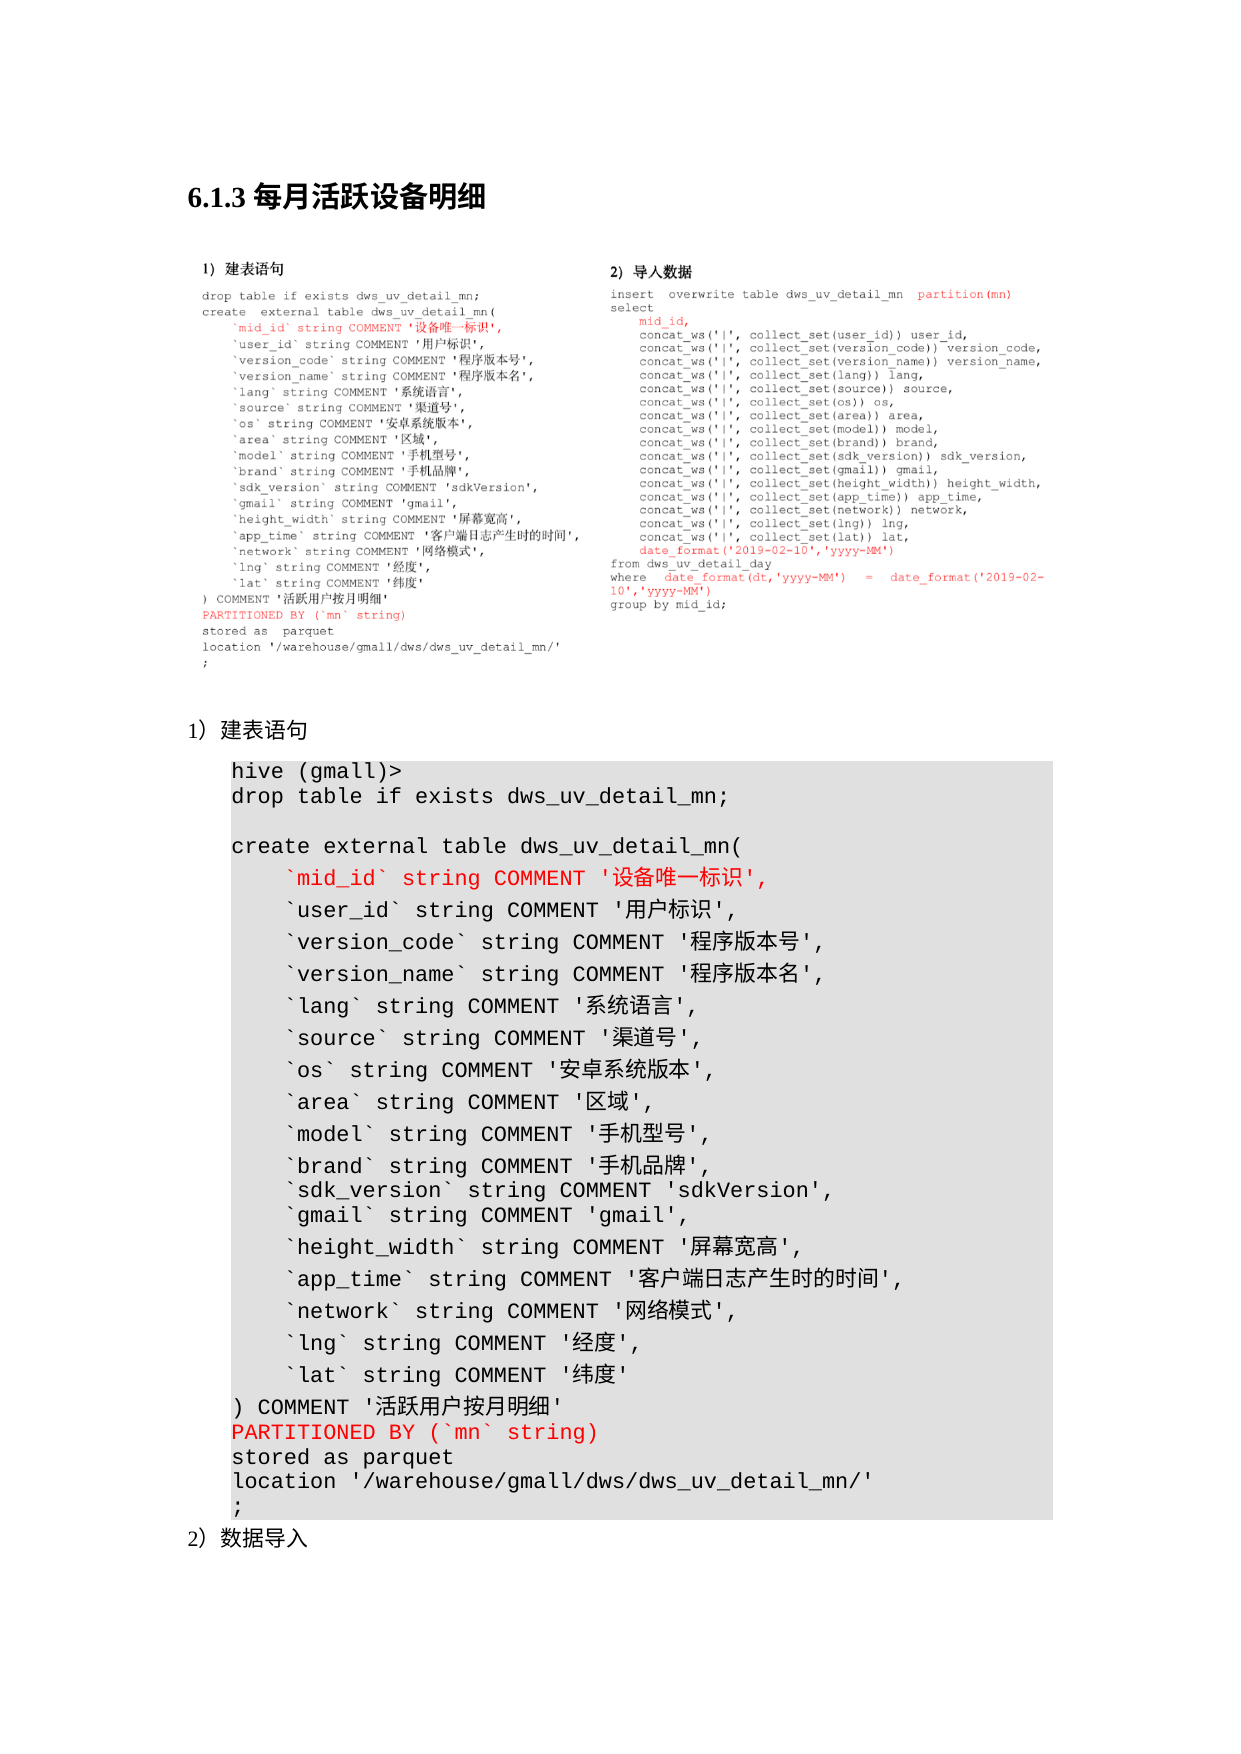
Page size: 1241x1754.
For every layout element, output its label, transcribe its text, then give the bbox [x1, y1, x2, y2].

text location '/warehouse/gmall/dws/dws_uv_detail_mn/' [231, 1471, 1053, 1496]
text `brand` string COMMENT '手机品牌', [231, 1148, 1053, 1180]
text `version_name` string COMMENT '程序版本名', [231, 956, 1053, 988]
text 1）建表语句 [187, 712, 1053, 745]
text 2）数据导入 [187, 1520, 1053, 1553]
text `os` string COMMENT '安卓系统版本', [231, 1052, 1053, 1084]
text `network` string COMMENT '网络模式', [231, 1293, 1053, 1325]
picture [187, 257, 1050, 700]
text create external table dws_uv_detail_mn( [231, 835, 1053, 860]
text hive (gmall)> [231, 761, 1053, 786]
subtitle 6.1.3 每月活跃设备明细 [187, 162, 1053, 227]
text `height_width` string COMMENT '屏幕宽高', [231, 1229, 1053, 1261]
text `model` string COMMENT '手机型号', [231, 1116, 1053, 1148]
text drop table if exists dws_uv_detail_mn; [231, 786, 1053, 810]
text `lat` string COMMENT '纬度' [231, 1357, 1053, 1389]
text `user_id` string COMMENT '用户标识', [231, 892, 1053, 924]
text `app_time` string COMMENT '客户端日志产生时的时间', [231, 1261, 1053, 1293]
text `lang` string COMMENT '系统语言', [231, 988, 1053, 1020]
text ; [231, 1496, 1053, 1520]
text `version_code` string COMMENT '程序版本号', [231, 924, 1053, 956]
text `gmail` string COMMENT 'gmail', [231, 1204, 1053, 1229]
text `area` string COMMENT '区域', [231, 1084, 1053, 1116]
text `source` string COMMENT '渠道号', [231, 1020, 1053, 1052]
text `sdk_version` string COMMENT 'sdkVersion', [231, 1180, 1053, 1204]
text ) COMMENT '活跃用户按月明细' [231, 1389, 1053, 1421]
text PARTITIONED BY (`mn` string) [231, 1421, 1053, 1446]
text stored as parquet [231, 1446, 1053, 1471]
text `lng` string COMMENT '经度', [231, 1325, 1053, 1357]
text `mid_id` string COMMENT '设备唯一标识', [231, 860, 1053, 892]
